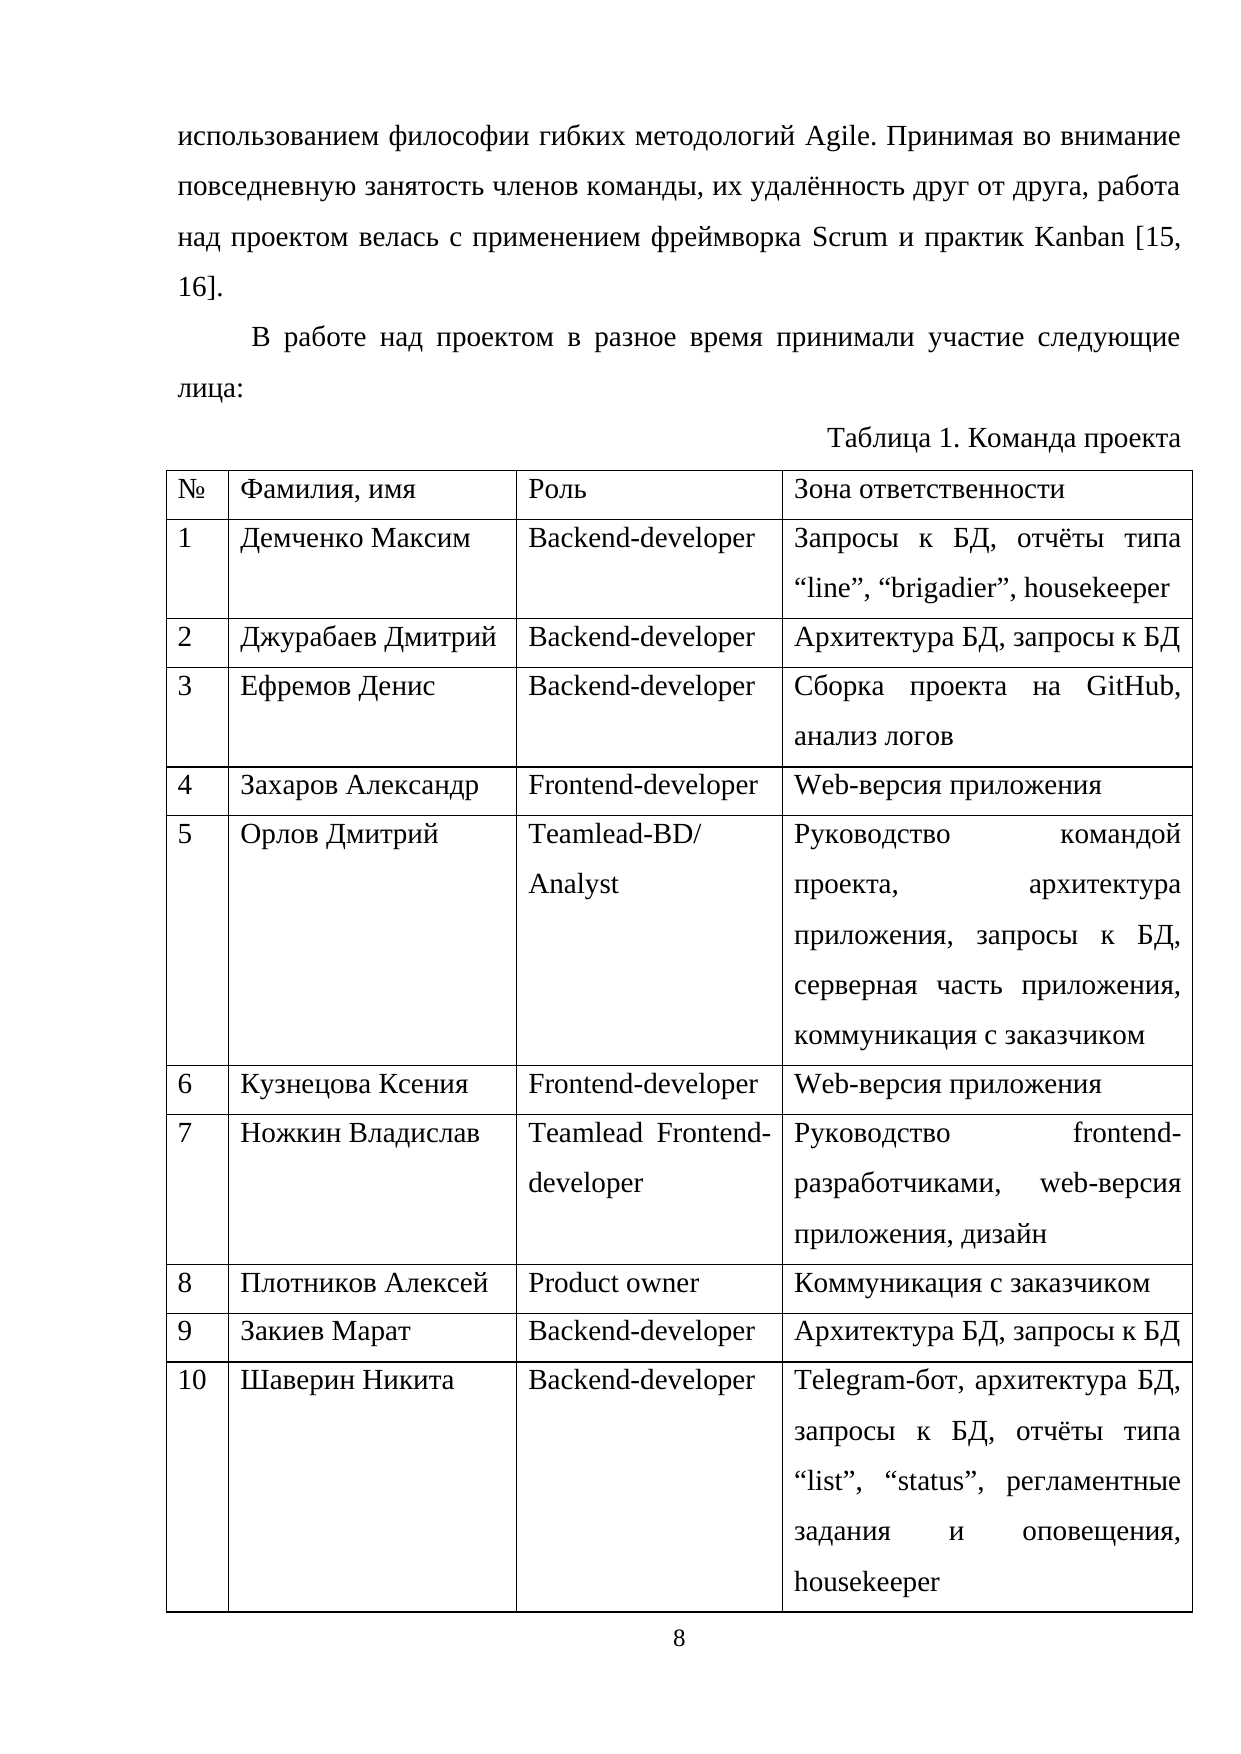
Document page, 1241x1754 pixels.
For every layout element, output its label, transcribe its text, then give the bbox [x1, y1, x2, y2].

table_cell Frontend-developer [517, 768, 782, 815]
table_header Роль [517, 471, 782, 519]
table_cell Frontend-developer [517, 1066, 782, 1114]
table_cell 4 [167, 768, 228, 815]
table_cell Руководство командой проекта, архитектура приложения, запросы к БД, серверная часть приложения, коммуникация с заказчиком [783, 816, 1192, 1065]
table_cell Backend-developer [517, 1314, 782, 1361]
table_cell Архитектура БД, запросы к БД [783, 1314, 1192, 1361]
text В работе над проектом в разное время принимали участие следующие лица: [177, 319, 1181, 403]
table_cell Плотников Алексей [229, 1265, 516, 1312]
table_cell Джурабаев Дмитрий [229, 619, 516, 667]
table_cell 9 [167, 1314, 228, 1361]
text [177, 118, 1181, 303]
table_cell Запросы к БД, отчёты типа “line”, “brigadier”, housekeeper [783, 520, 1192, 618]
table_cell Закиев Марат [229, 1314, 516, 1361]
table_cell Backend-developer [517, 520, 782, 618]
table_cell 10 [167, 1363, 228, 1611]
table_cell Коммуникация с заказчиком [783, 1265, 1192, 1312]
table_header № [167, 471, 228, 519]
table_cell Backend-developer [517, 1363, 782, 1611]
table_cell Teamlead Frontend-developer [517, 1115, 782, 1264]
table_cell Демченко Максим [229, 520, 516, 618]
table_cell Руководство frontend-разработчиками, web-версия приложения, дизайн [783, 1115, 1192, 1264]
table_cell Сборка проекта на GitHub, анализ логов [783, 668, 1192, 766]
table_cell 8 [167, 1265, 228, 1312]
table_cell Архитектура БД, запросы к БД [783, 619, 1192, 667]
table_cell Teamlead-BD/Analyst [517, 816, 782, 1065]
table_cell Web-версия приложения [783, 768, 1192, 815]
table_header Зона ответственности [783, 471, 1192, 519]
table_cell Web-версия приложения [783, 1066, 1192, 1114]
table_cell Ножкин Владислав [229, 1115, 516, 1264]
table_cell Шаверин Никита [229, 1363, 516, 1611]
table_header Фамилия, имя [229, 471, 516, 519]
table_cell 6 [167, 1066, 228, 1114]
table_cell 1 [167, 520, 228, 618]
table_cell Орлов Дмитрий [229, 816, 516, 1065]
table_cell 2 [167, 619, 228, 667]
table_cell Telegram-бот, архитектура БД, запросы к БД, отчёты типа “list”, “status”, регламентные задания и оповещения, housekeeper [783, 1363, 1192, 1611]
table_cell Захаров Александр [229, 768, 516, 815]
table_cell Кузнецова Ксения [229, 1066, 516, 1114]
table_cell Backend-developer [517, 619, 782, 667]
table_cell 5 [167, 816, 228, 1065]
table_cell Backend-developer [517, 668, 782, 766]
text Таблица 1. Команда проекта [177, 420, 1181, 453]
table_cell 3 [167, 668, 228, 766]
table_cell 7 [167, 1115, 228, 1264]
table_cell Product owner [517, 1265, 782, 1312]
table_cell Ефремов Денис [229, 668, 516, 766]
